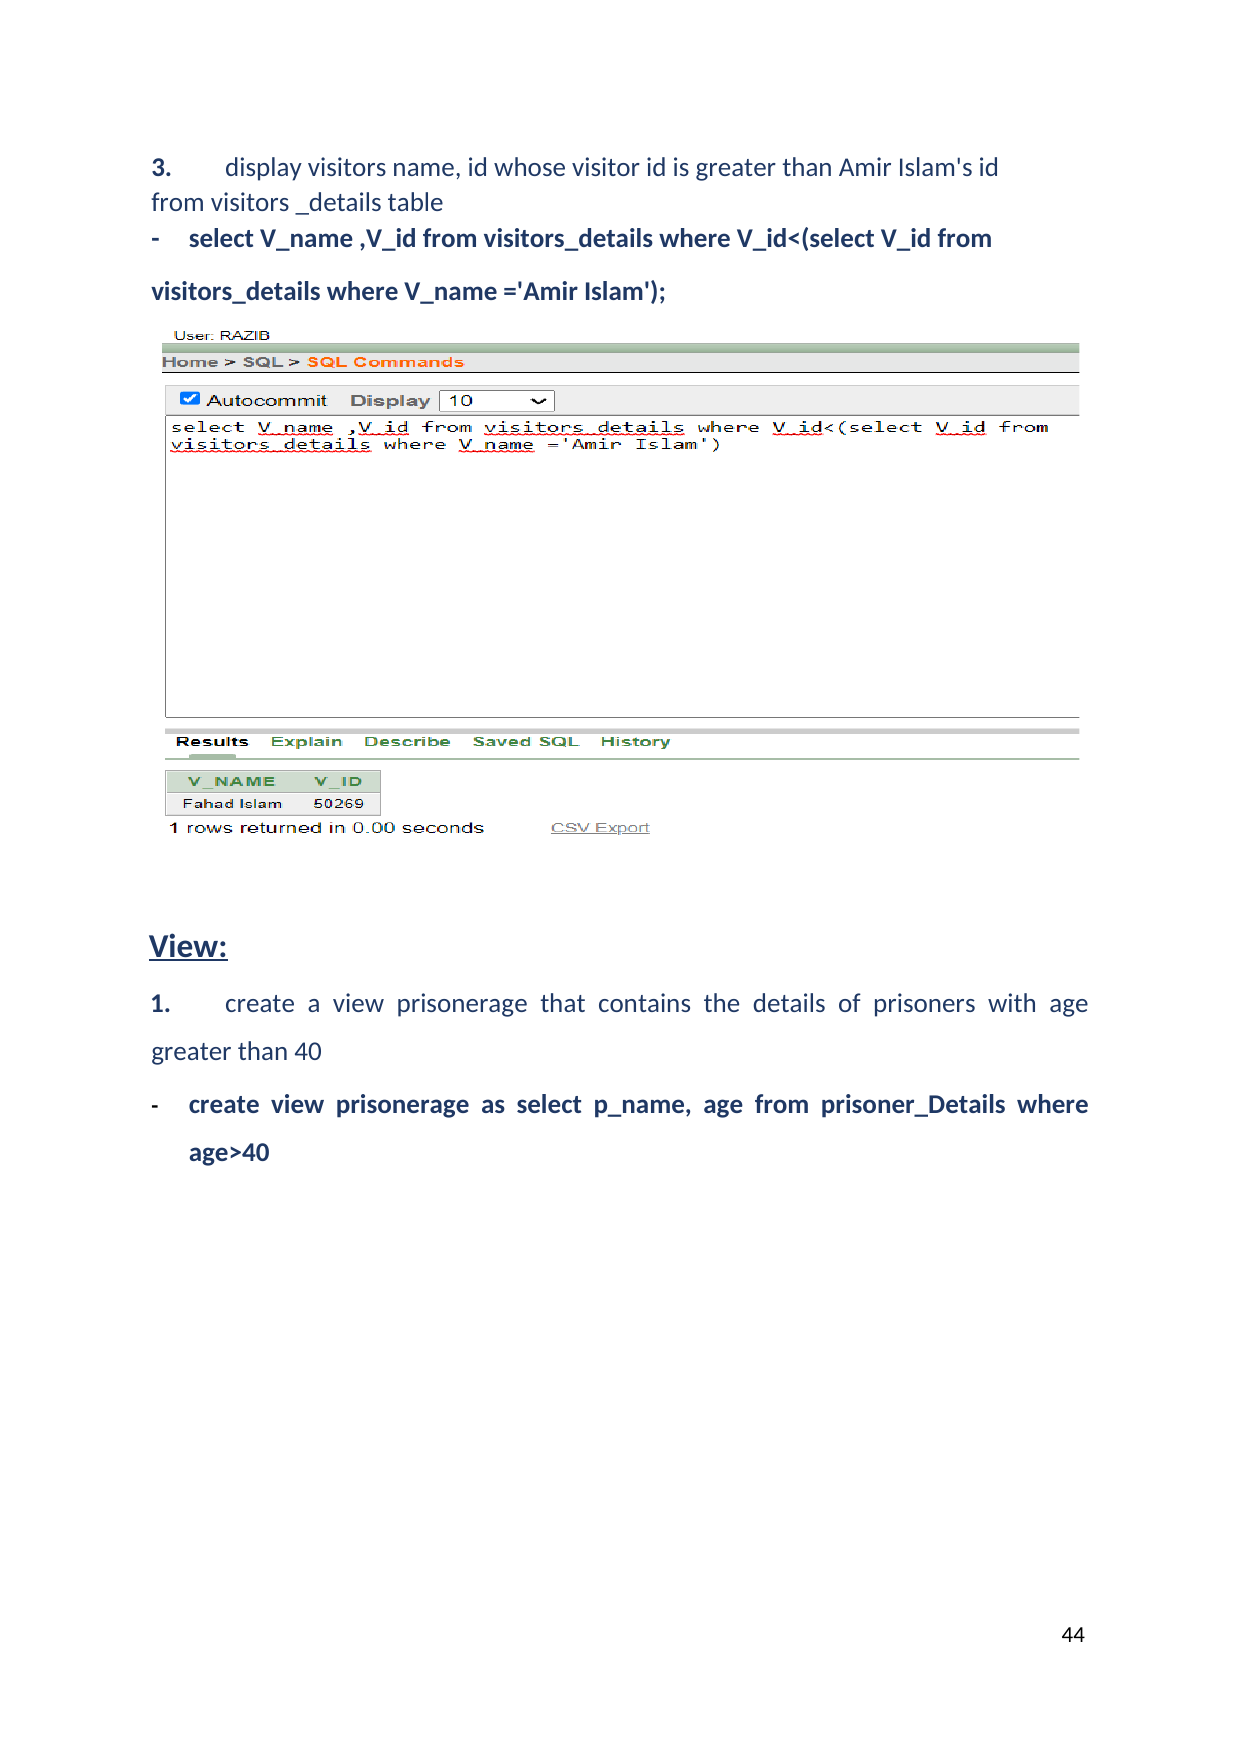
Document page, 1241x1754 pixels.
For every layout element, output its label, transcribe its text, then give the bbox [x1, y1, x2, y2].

list display visitors name, id whose visitor id is greater than Amir Islam's id from visitors _details table [151, 150, 1022, 219]
picture [162, 326, 1080, 906]
list create a view prisonerage that contains the details of prisoners with age greater than 40 [150, 986, 1090, 1067]
list create view prisonerage as select p_name, age from prisoner_Details where age>40 [151, 1087, 1090, 1168]
text View: [148, 924, 1090, 965]
text visitors_details where V_name ='Amir Islam'); [151, 274, 1090, 307]
list select V_name ,V_id from visitors_details where V_id<(select V_id from [151, 221, 1090, 254]
